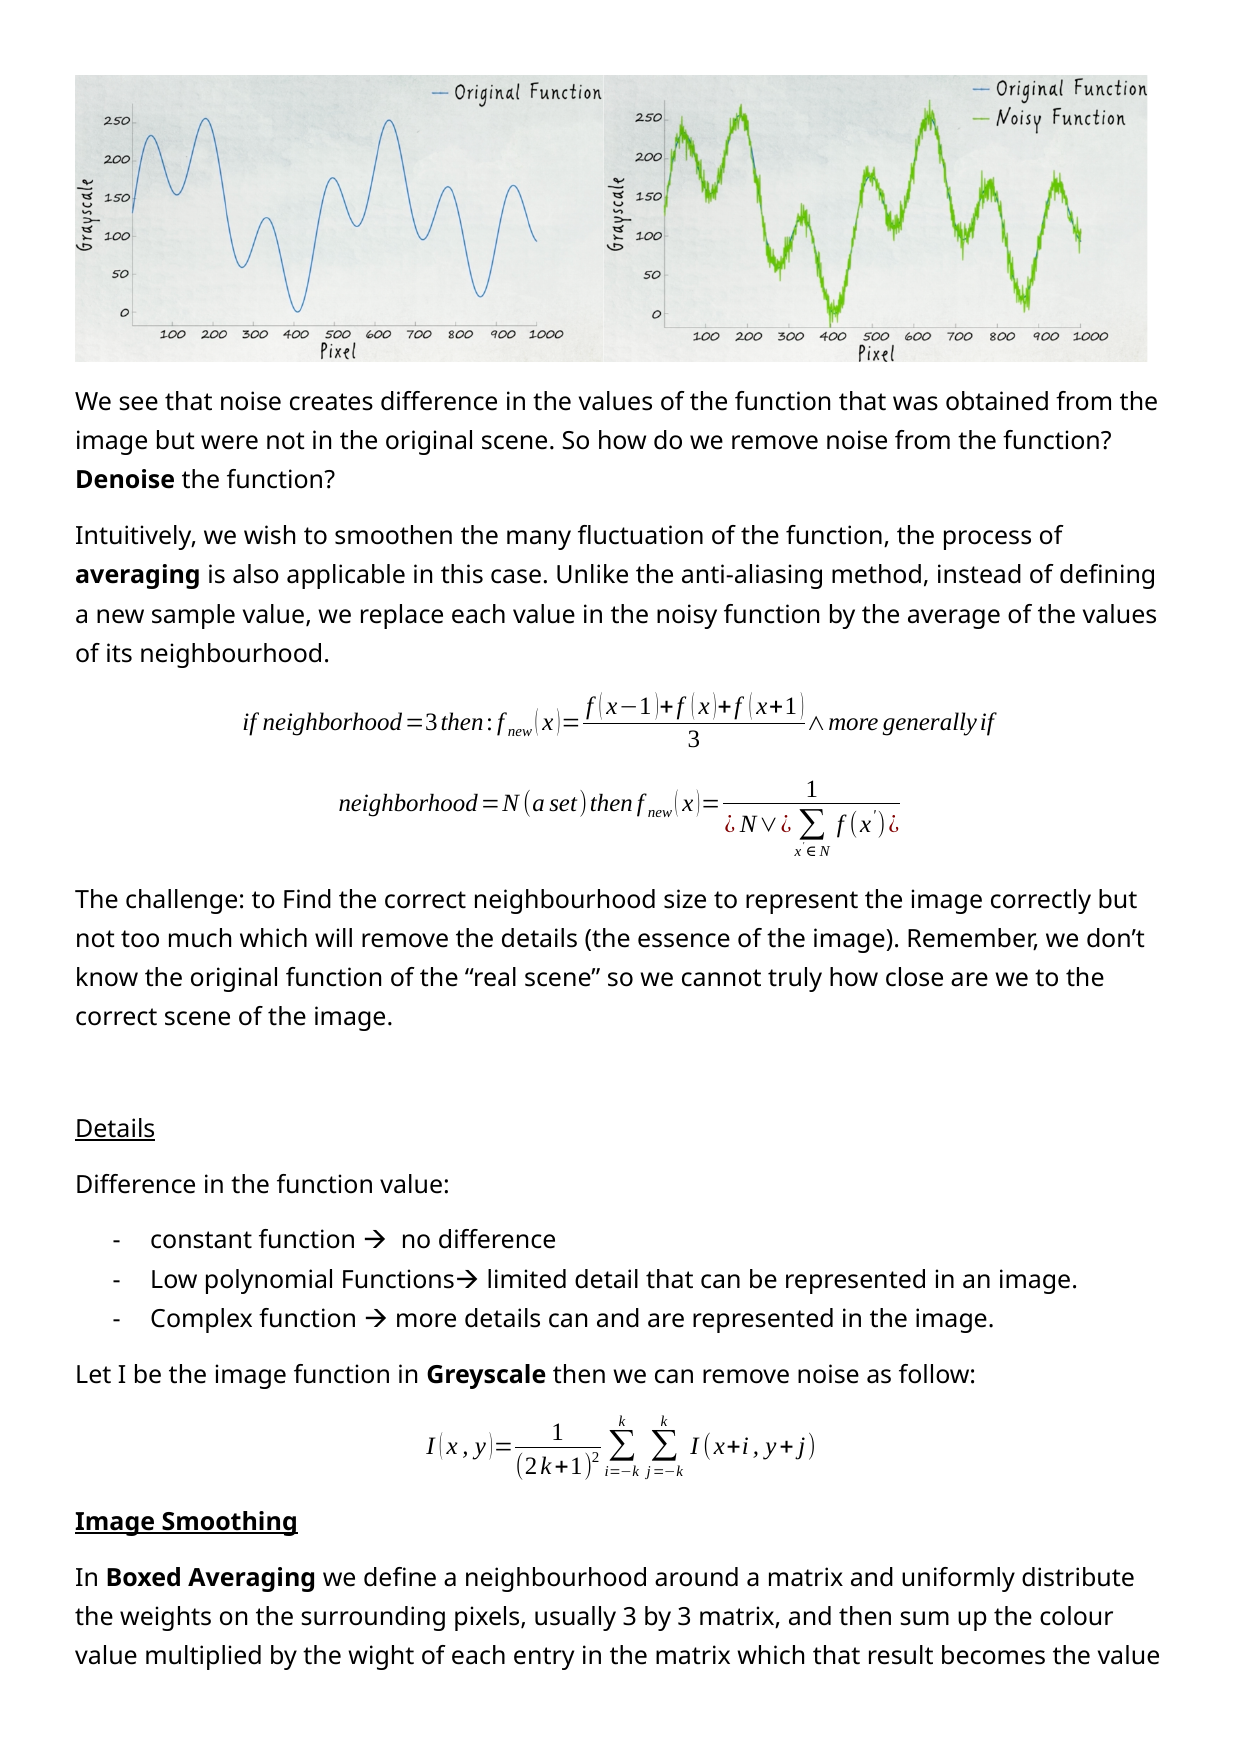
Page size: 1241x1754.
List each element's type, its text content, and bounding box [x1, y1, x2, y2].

list Complex function more details can and are represented in the image. [112, 1301, 1165, 1334]
text Image Smoothing [75, 1504, 1165, 1538]
list constant function no difference [112, 1222, 1165, 1256]
text Details [75, 1111, 1165, 1144]
list Low polynomial Functions limited detail that can be represented in an image. [112, 1261, 1165, 1295]
text The challenge: to Find the correct neighbourhood size to represent the image correctly but not too much which will remove the details (the essence of the image). Remember, we don’t know the original function of the “real scene” so we cannot truly how close are we to the correct scene of the image. [75, 881, 1165, 1033]
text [75, 1559, 1165, 1672]
text Intuitively, we wish to smoothen the many fluctuation of the function, the process of averaging is also applicable in this case. Unlike the anti-aliasing method, instead of defining a new sample value, we replace each value in the noisy function by the average of the values of its neighbourhood. [75, 518, 1165, 669]
text We see that noise creates difference in the values of the function that was obtained from the image but were not in the original scene. So how do we remove noise from the function? Denoise the function? [75, 384, 1165, 496]
picture [75, 75, 1148, 362]
text Difference in the function value: [75, 1166, 1165, 1200]
text Let I be the image function in Greyscale then we can remove noise as follow: [75, 1356, 1165, 1390]
